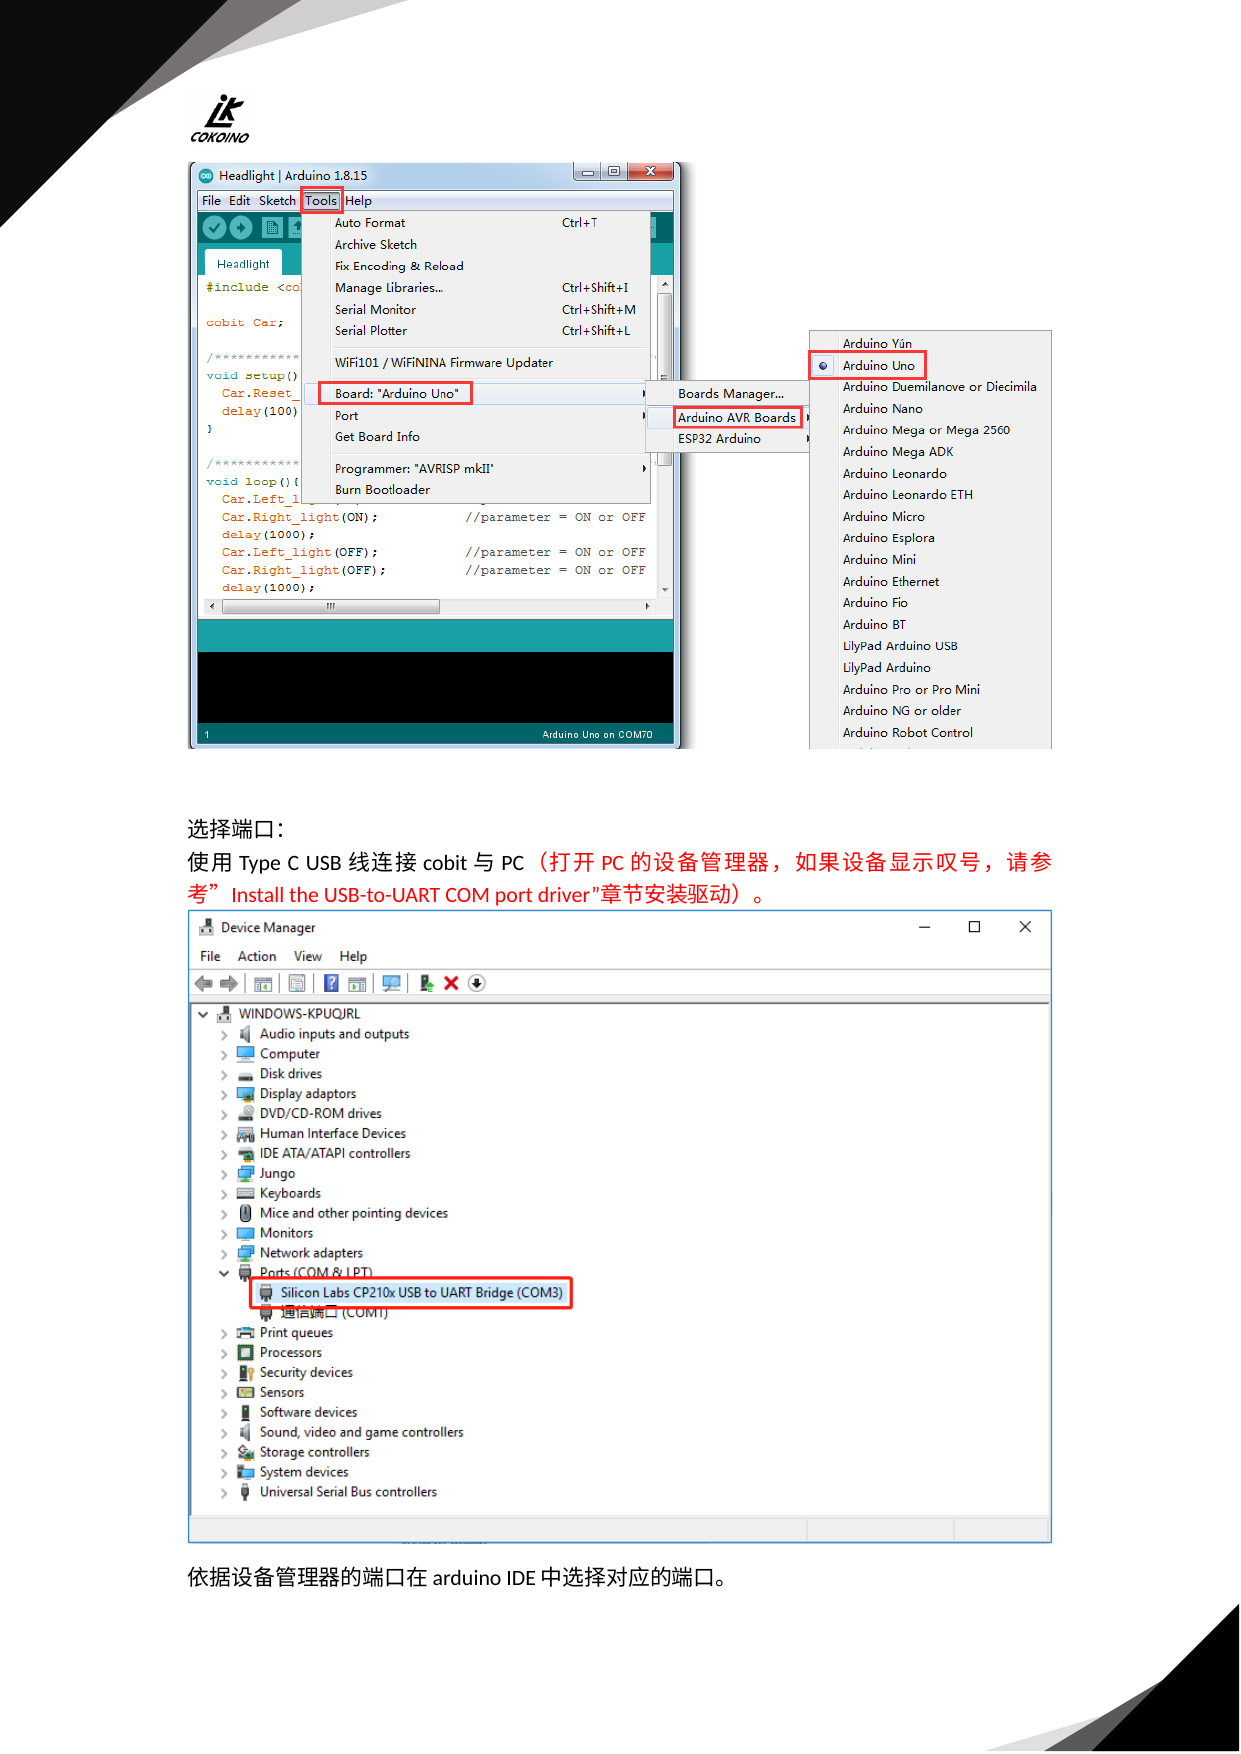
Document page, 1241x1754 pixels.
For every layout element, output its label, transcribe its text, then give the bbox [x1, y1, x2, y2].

text 使用Type C USB线连接cobit与PC（打开PC的设备管理器，如果设备显示叹号，请参考”Install the USB-to-UART COM port driver”章节安装驱动）。 [187, 844, 1053, 909]
text 选择端口： [187, 812, 1053, 844]
picture [187, 90, 252, 147]
picture [187, 909, 1053, 1544]
text 依据设备管理器的端口在arduino IDE中选择对应的端口。 [187, 1559, 1053, 1592]
picture [187, 162, 1053, 749]
